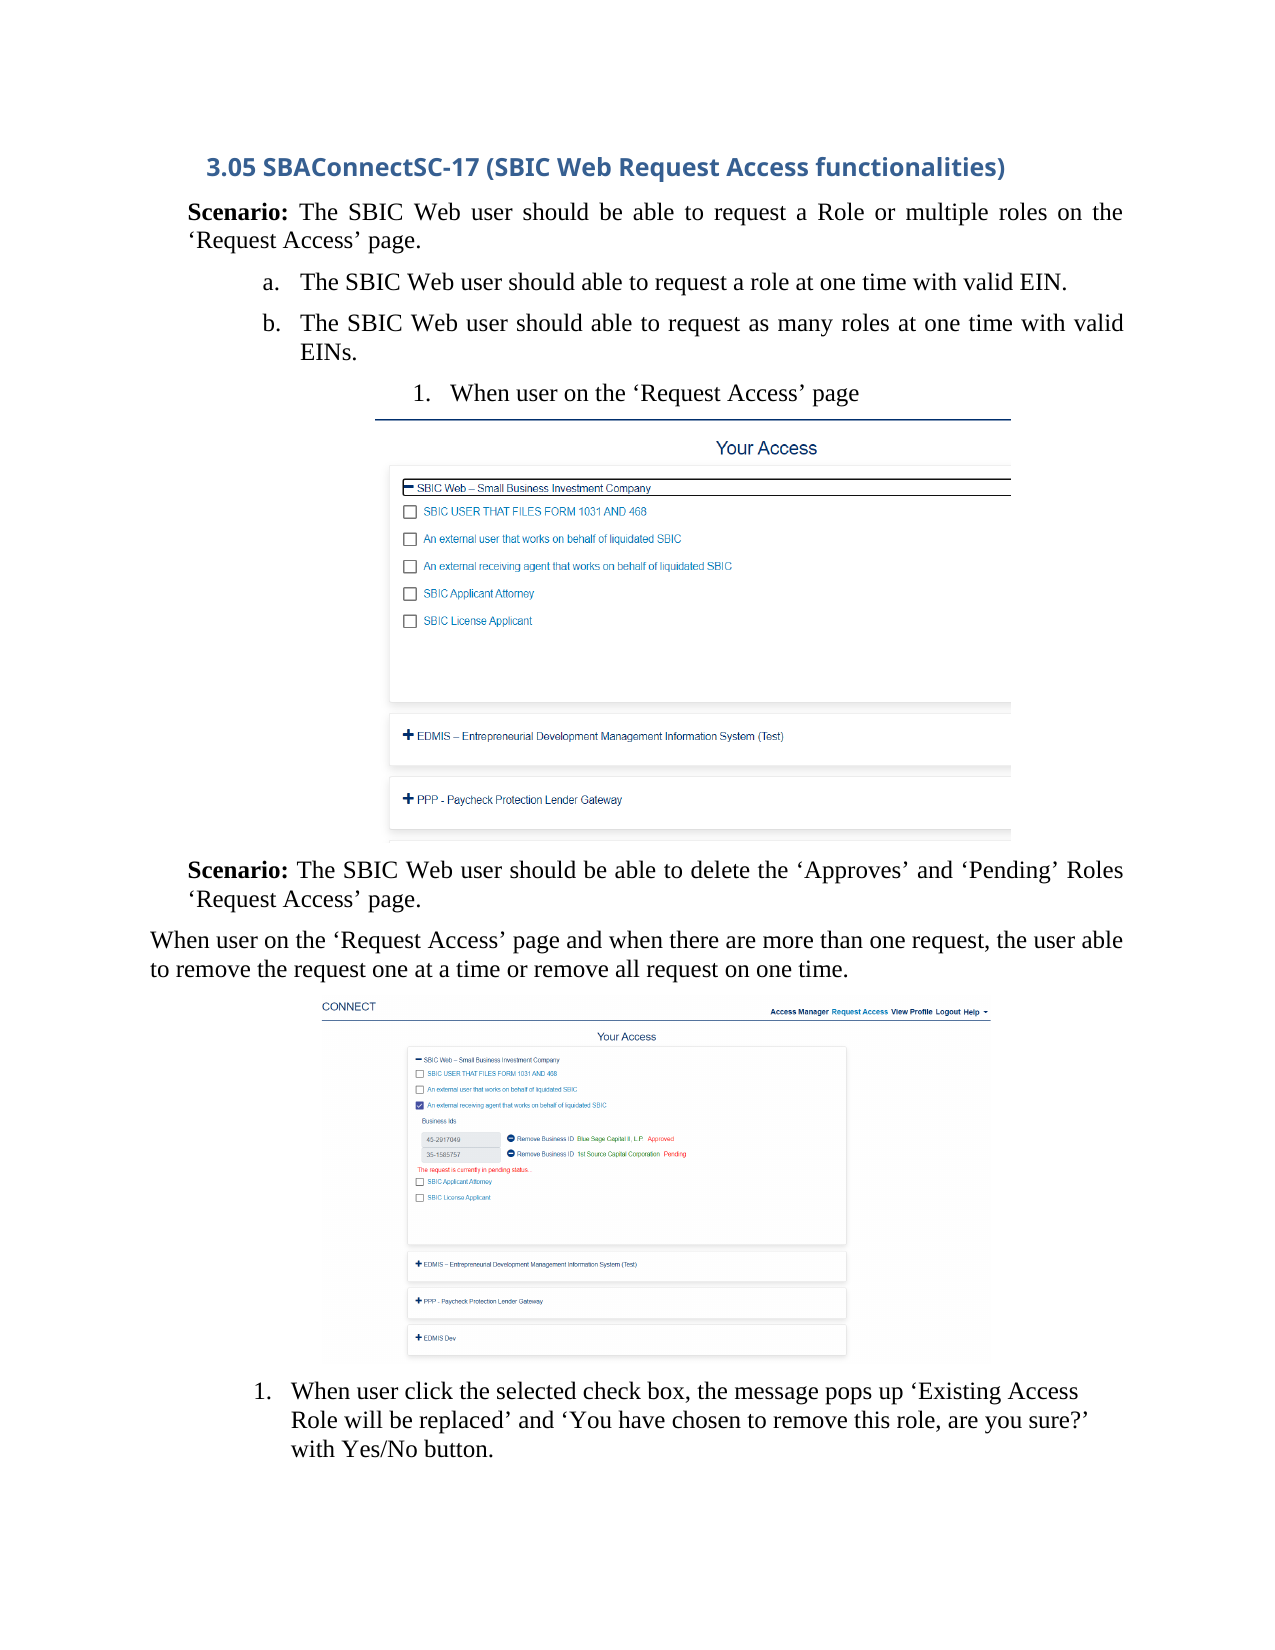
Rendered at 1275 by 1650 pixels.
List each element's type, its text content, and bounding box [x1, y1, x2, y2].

subtitle 3.05 SBAConnectSC-17 (SBIC Web Request Access functionalities) [206, 150, 1125, 184]
list When user click the selected check box, the message pops up ‘Existing Access Role will be replaced’ and ‘You have chosen to remove this role, are you sure?’ with Yes/No button. [253, 1376, 1125, 1462]
list When user on the ‘Request Access’ page [412, 378, 1125, 407]
list The SBIC Web user should able to request a role at one time with valid EIN. [262, 267, 1125, 295]
picture [375, 419, 1011, 843]
text When user on the ‘Request Access’ page and when there are more than one request, the user able to remove the request one at a time or remove all request on one time. [150, 925, 1125, 982]
list The SBIC Web user should able to request as many roles at one time with valid EINs. [262, 308, 1125, 365]
text Scenario: The SBIC Web user should be able to delete the ‘Approves’ and ‘Pending’ Roles ‘Request Access’ page. [187, 855, 1125, 912]
picture [321, 995, 991, 1364]
text Scenario: The SBIC Web user should be able to request a Role or multiple roles on the ‘Request Access’ page. [187, 197, 1125, 254]
